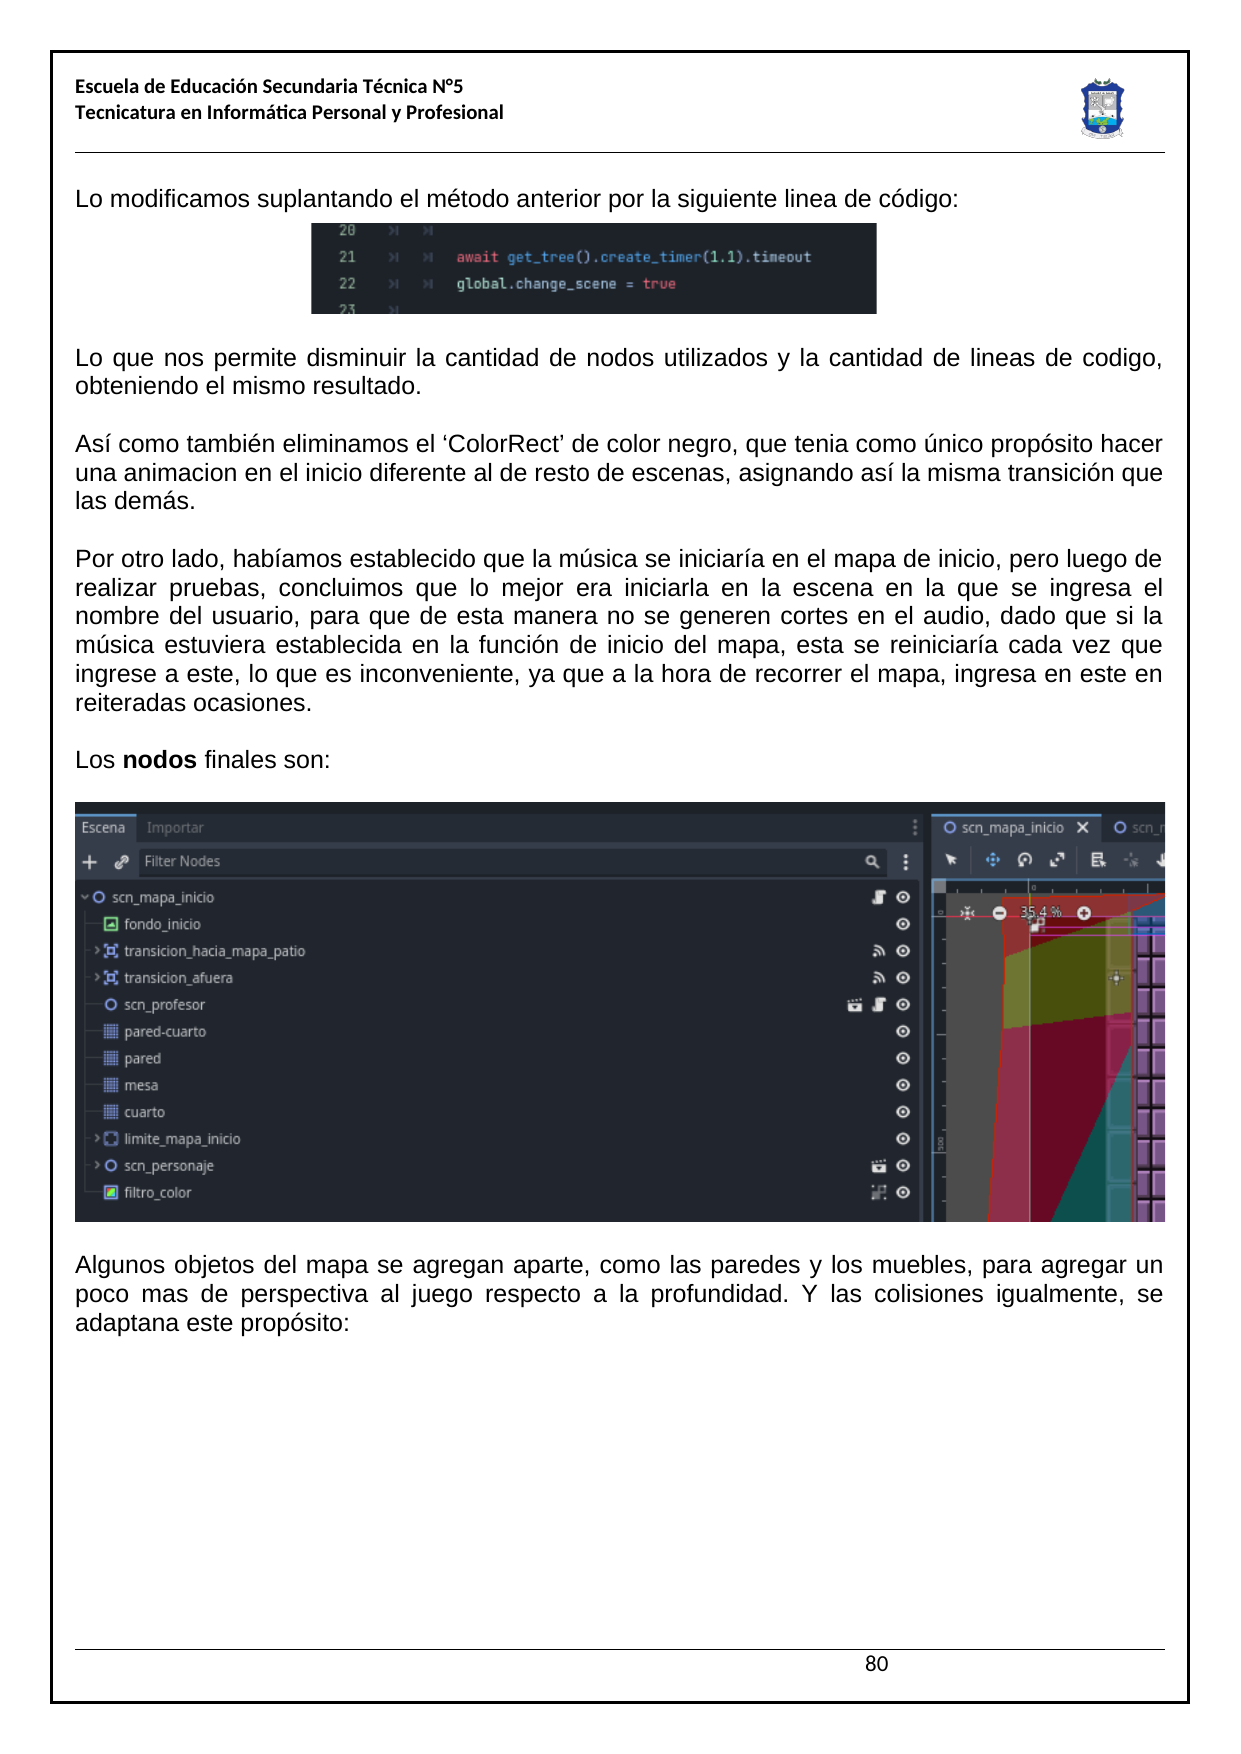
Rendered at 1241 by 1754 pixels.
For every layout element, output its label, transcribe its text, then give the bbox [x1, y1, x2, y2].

picture [75, 802, 1166, 1222]
picture [311, 223, 877, 314]
list Los nodos finales son: [75, 745, 1165, 774]
picture [1077, 77, 1128, 139]
list Lo modificamos suplantando el método anterior por la siguiente linea de código: [75, 184, 1165, 213]
list Lo que nos permite disminuir la cantidad de nodos utilizados y la cantidad de lineas de codigo, obteniendo el mismo resultado. [75, 342, 1165, 400]
list Así como también eliminamos el ‘ColorRect’ de color negro, que tenia como único propósito hacer una animacion en el inicio diferente al de resto de escenas, asignando así la misma transición que las demás. [75, 429, 1165, 515]
list Por otro lado, habíamos establecido que la música se iniciaría en el mapa de inicio, pero luego de realizar pruebas, concluimos que lo mejor era iniciarla en la escena en la que se ingresa el nombre del usuario, para que de esta manera no se generen cortes en el audio, dado que si la música estuviera establecida en la función de inicio del mapa, esta se reiniciaría cada vez que ingrese a este, lo que es inconveniente, ya que a la hora de recorrer el mapa, ingresa en este en reiteradas ocasiones. [75, 544, 1165, 716]
list Algunos objetos del mapa se agregan aparte, como las paredes y los muebles, para agregar un poco mas de perspectiva al juego respecto a la profundidad. Y las colisiones igualmente, se adaptana este propósito: [75, 1250, 1165, 1337]
